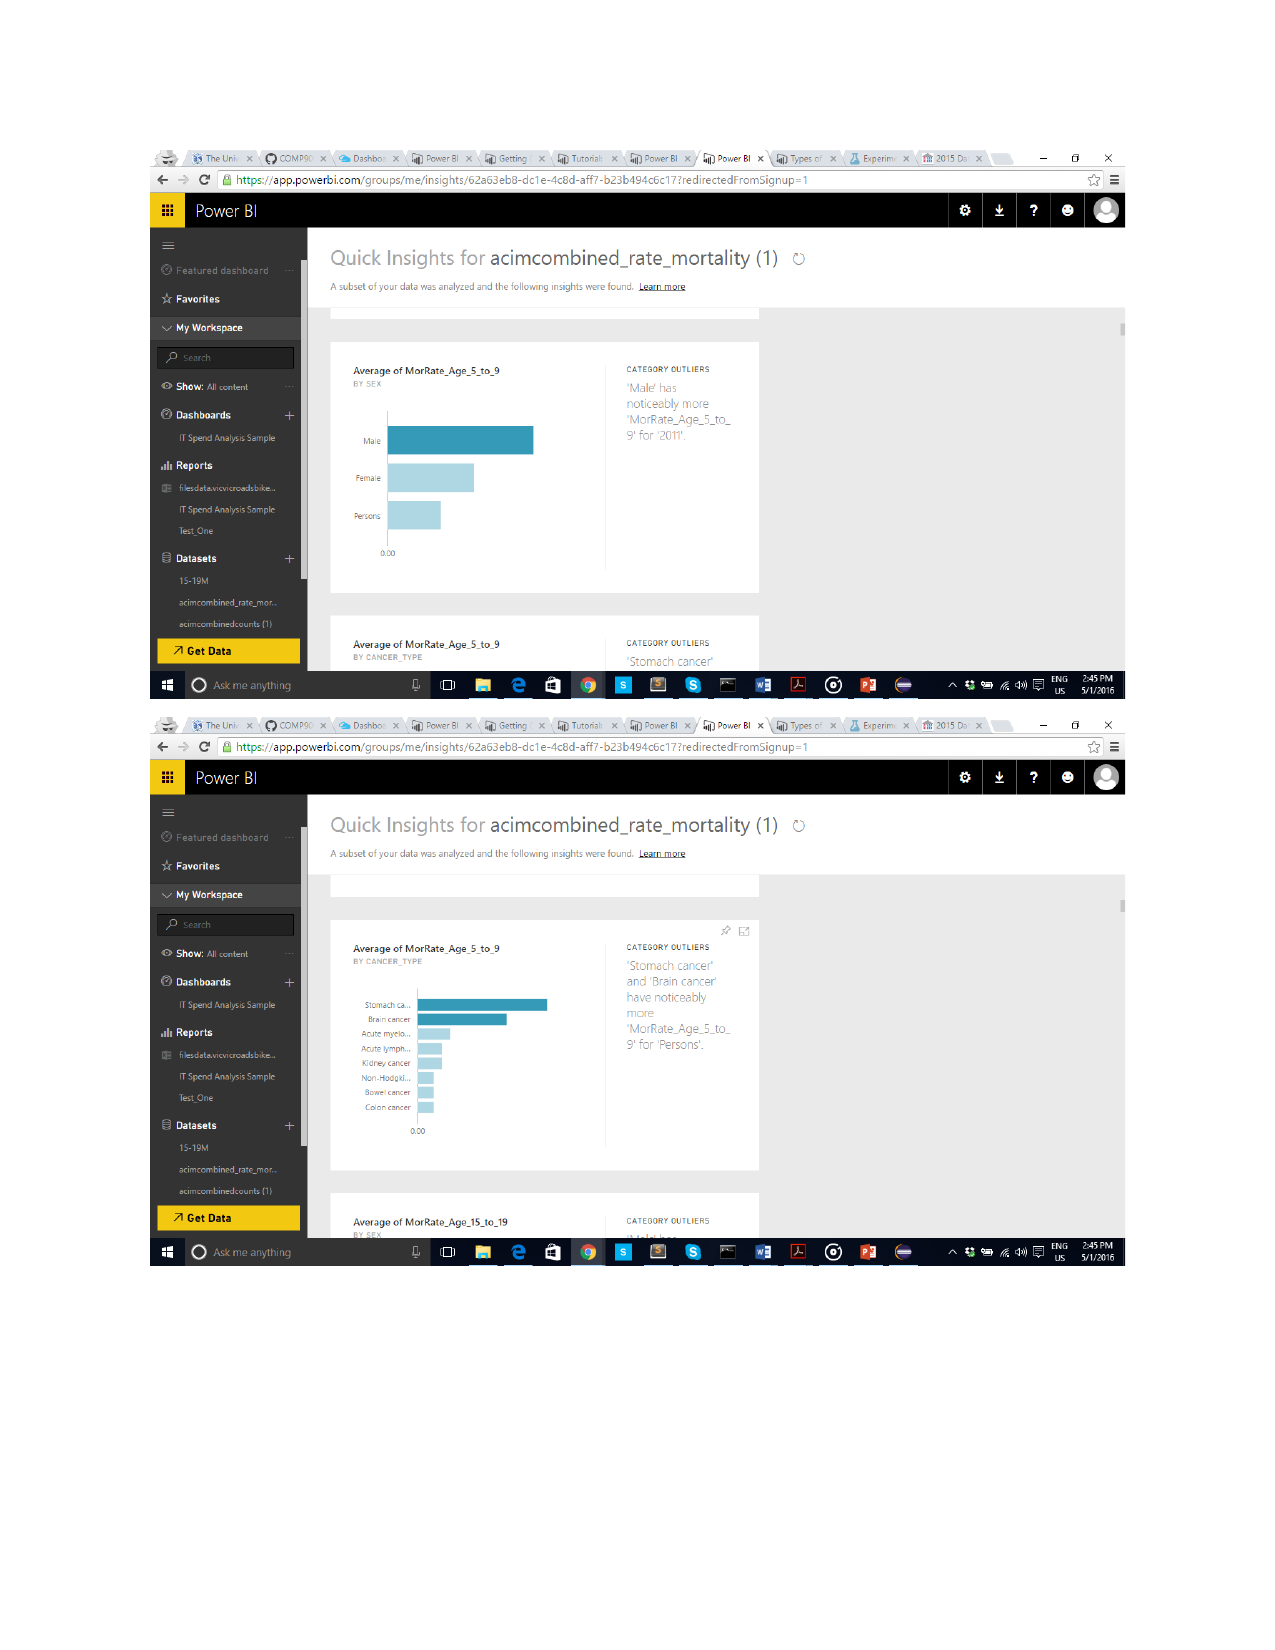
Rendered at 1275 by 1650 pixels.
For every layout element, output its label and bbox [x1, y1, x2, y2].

picture [150, 717, 1125, 1266]
picture [150, 150, 1125, 699]
